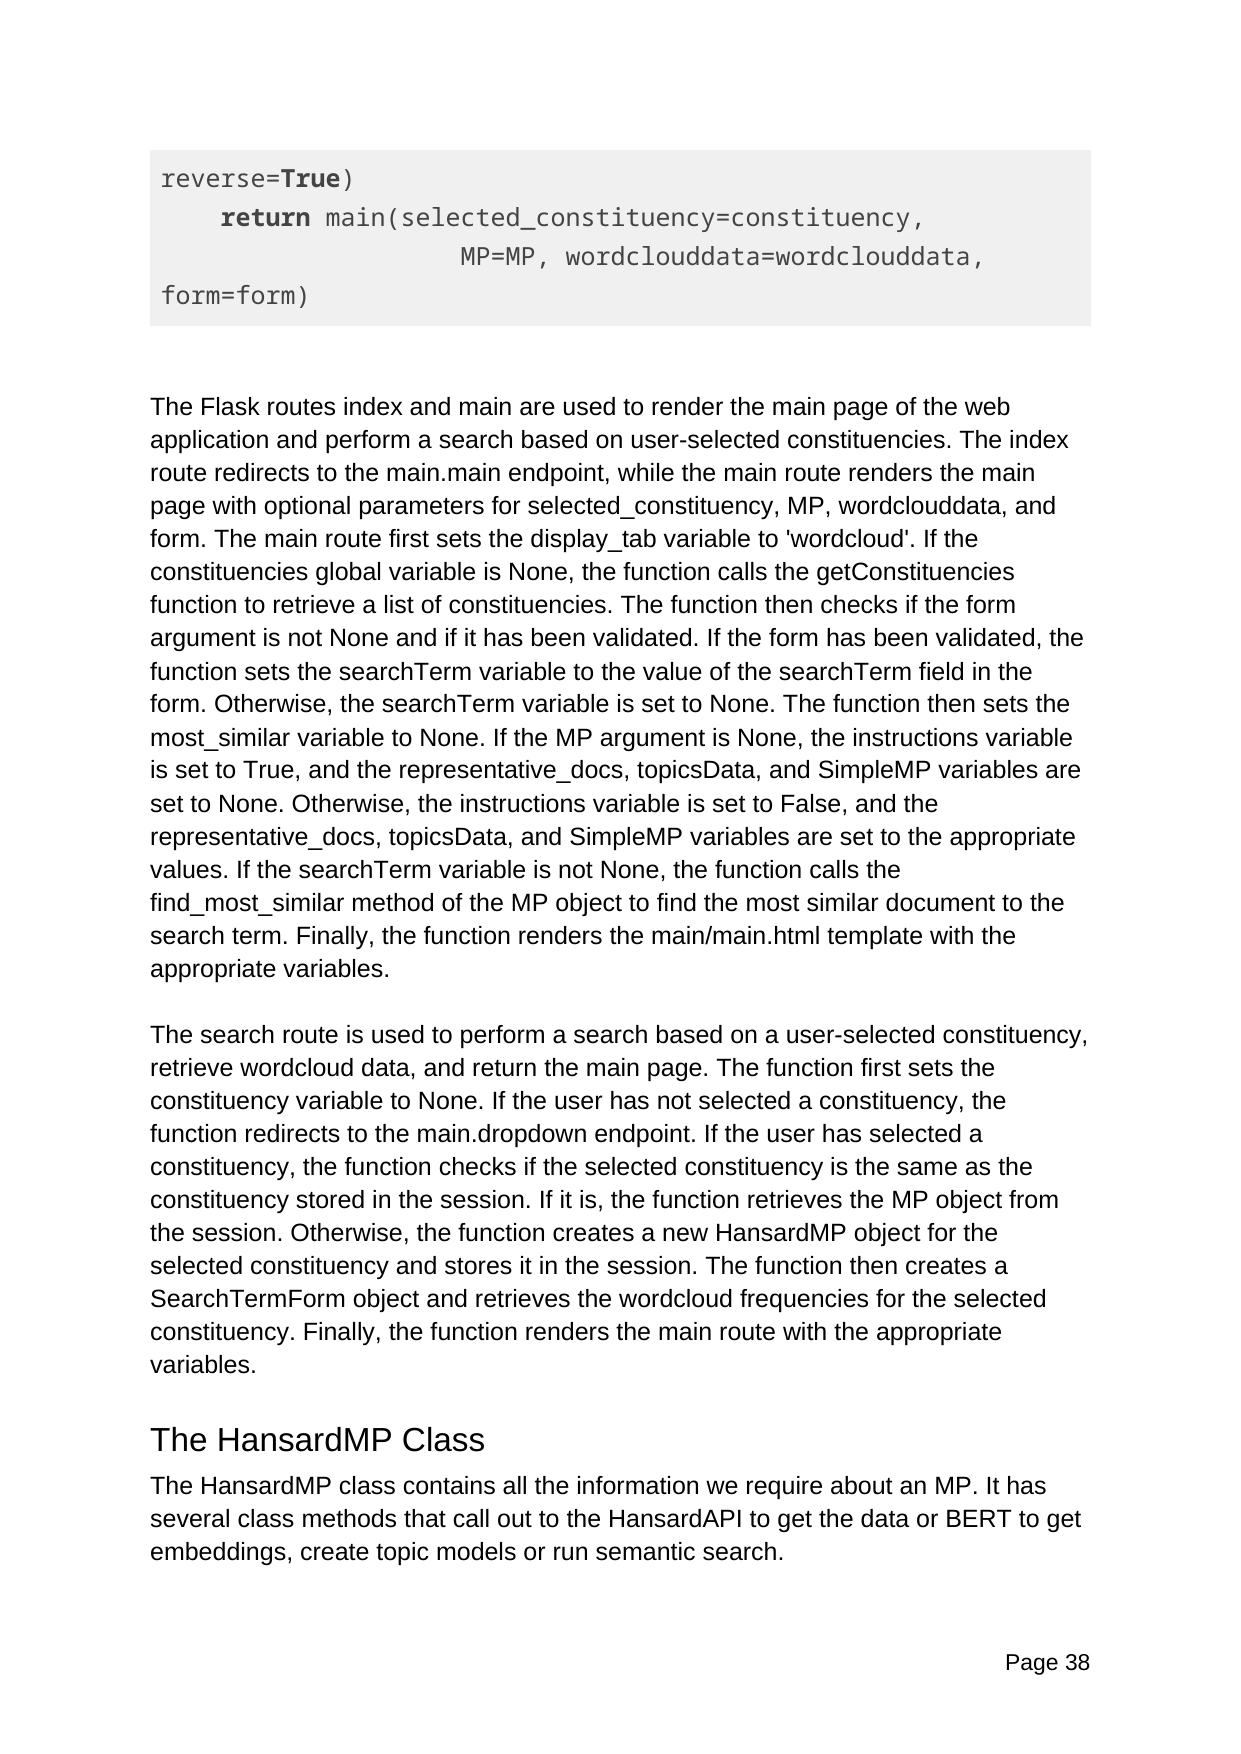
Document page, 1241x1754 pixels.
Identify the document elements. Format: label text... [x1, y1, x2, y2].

text The search route is used to perform a search based on a user-selected constituency, retrieve wordcloud data, and return the main page. The function first sets the constituency variable to None. If the user has not selected a constituency, the function redirects to the main.dropdown endpoint. If the user has selected a constituency, the function checks if the selected constituency is the same as the constituency stored in the session. If it is, the function retrieves the MP object from the session. Otherwise, the function creates a new HansardMP object for the selected constituency and stores it in the session. The function then creates a SearchTermForm object and retrieves the wordcloud frequencies for the selected constituency. Finally, the function renders the main route with the appropriate variables. [150, 1020, 1090, 1379]
text The Flask routes index and main are used to render the main page of the web application and perform a search based on user-selected constituencies. The index route redirects to the main.main endpoint, while the main route renders the main page with optional parameters for selected_constituency, MP, wordclouddata, and form. The main route first sets the display_tab variable to 'wordcloud'. If the constituencies global variable is None, the function calls the getConstituencies function to retrieve a list of constituencies. The function then checks if the form argument is not None and if it has been validated. If the form has been validated, the function sets the searchTerm variable to the value of the searchTerm field in the form. Otherwise, the searchTerm variable is set to None. The function then sets the most_similar variable to None. If the MP argument is None, the instructions variable is set to True, and the representative_docs, topicsData, and SimpleMP variables are set to None. Otherwise, the instructions variable is set to False, and the representative_docs, topicsData, and SimpleMP variables are set to the appropriate values. If the searchTerm variable is not None, the function calls the find_most_similar method of the MP object to find the most similar document to the search term. Finally, the function renders the main/main.html template with the appropriate variables. [150, 392, 1090, 982]
text The HansardMP class contains all the information we require about an MP. It has several class methods that call out to the HansardAPI to get the data or BERT to get embeddings, create topic models or run semantic search. [150, 1471, 1090, 1566]
subtitle The HansardMP Class [150, 1420, 1090, 1459]
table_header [150, 150, 1091, 326]
